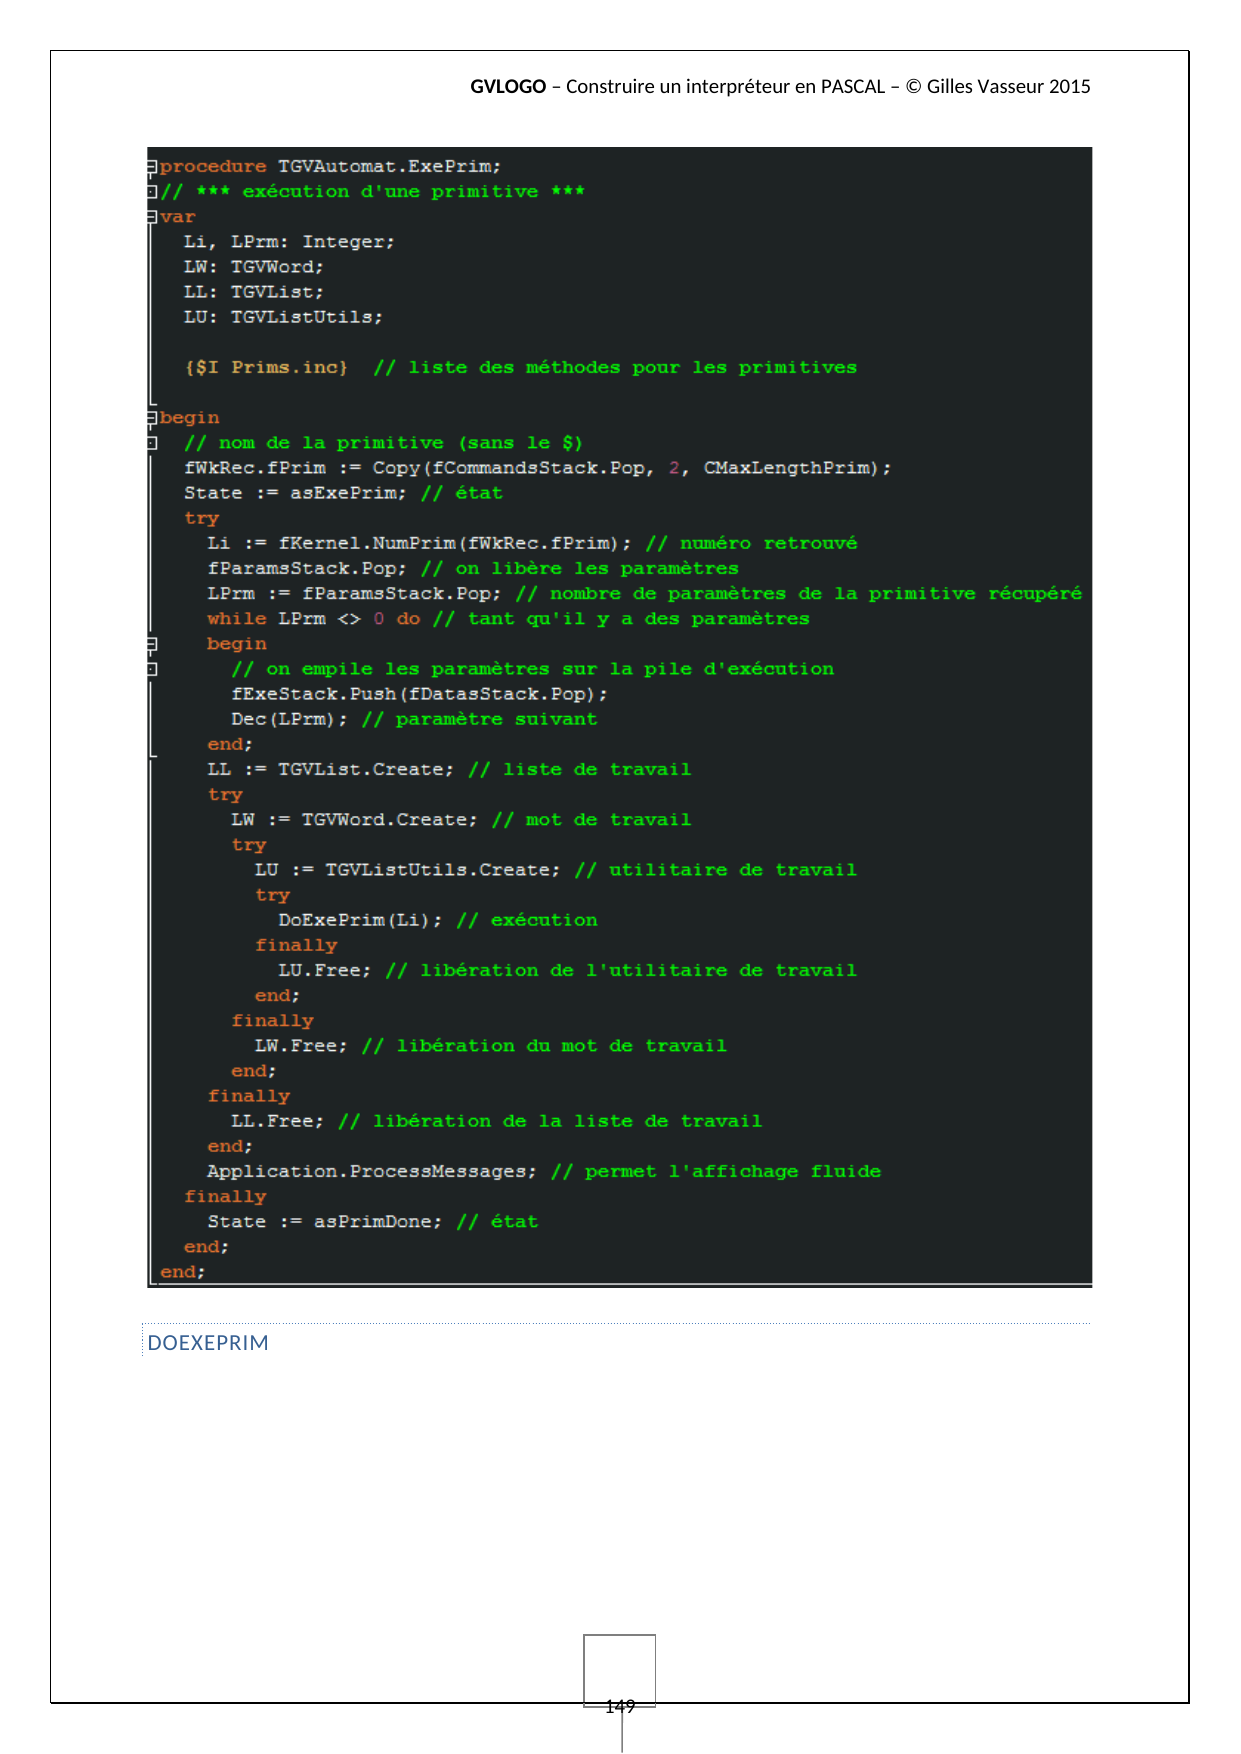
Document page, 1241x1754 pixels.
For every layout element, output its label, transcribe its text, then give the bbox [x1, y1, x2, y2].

subtitle DoExePrim [142, 1322, 1092, 1356]
picture [147, 147, 1093, 1288]
